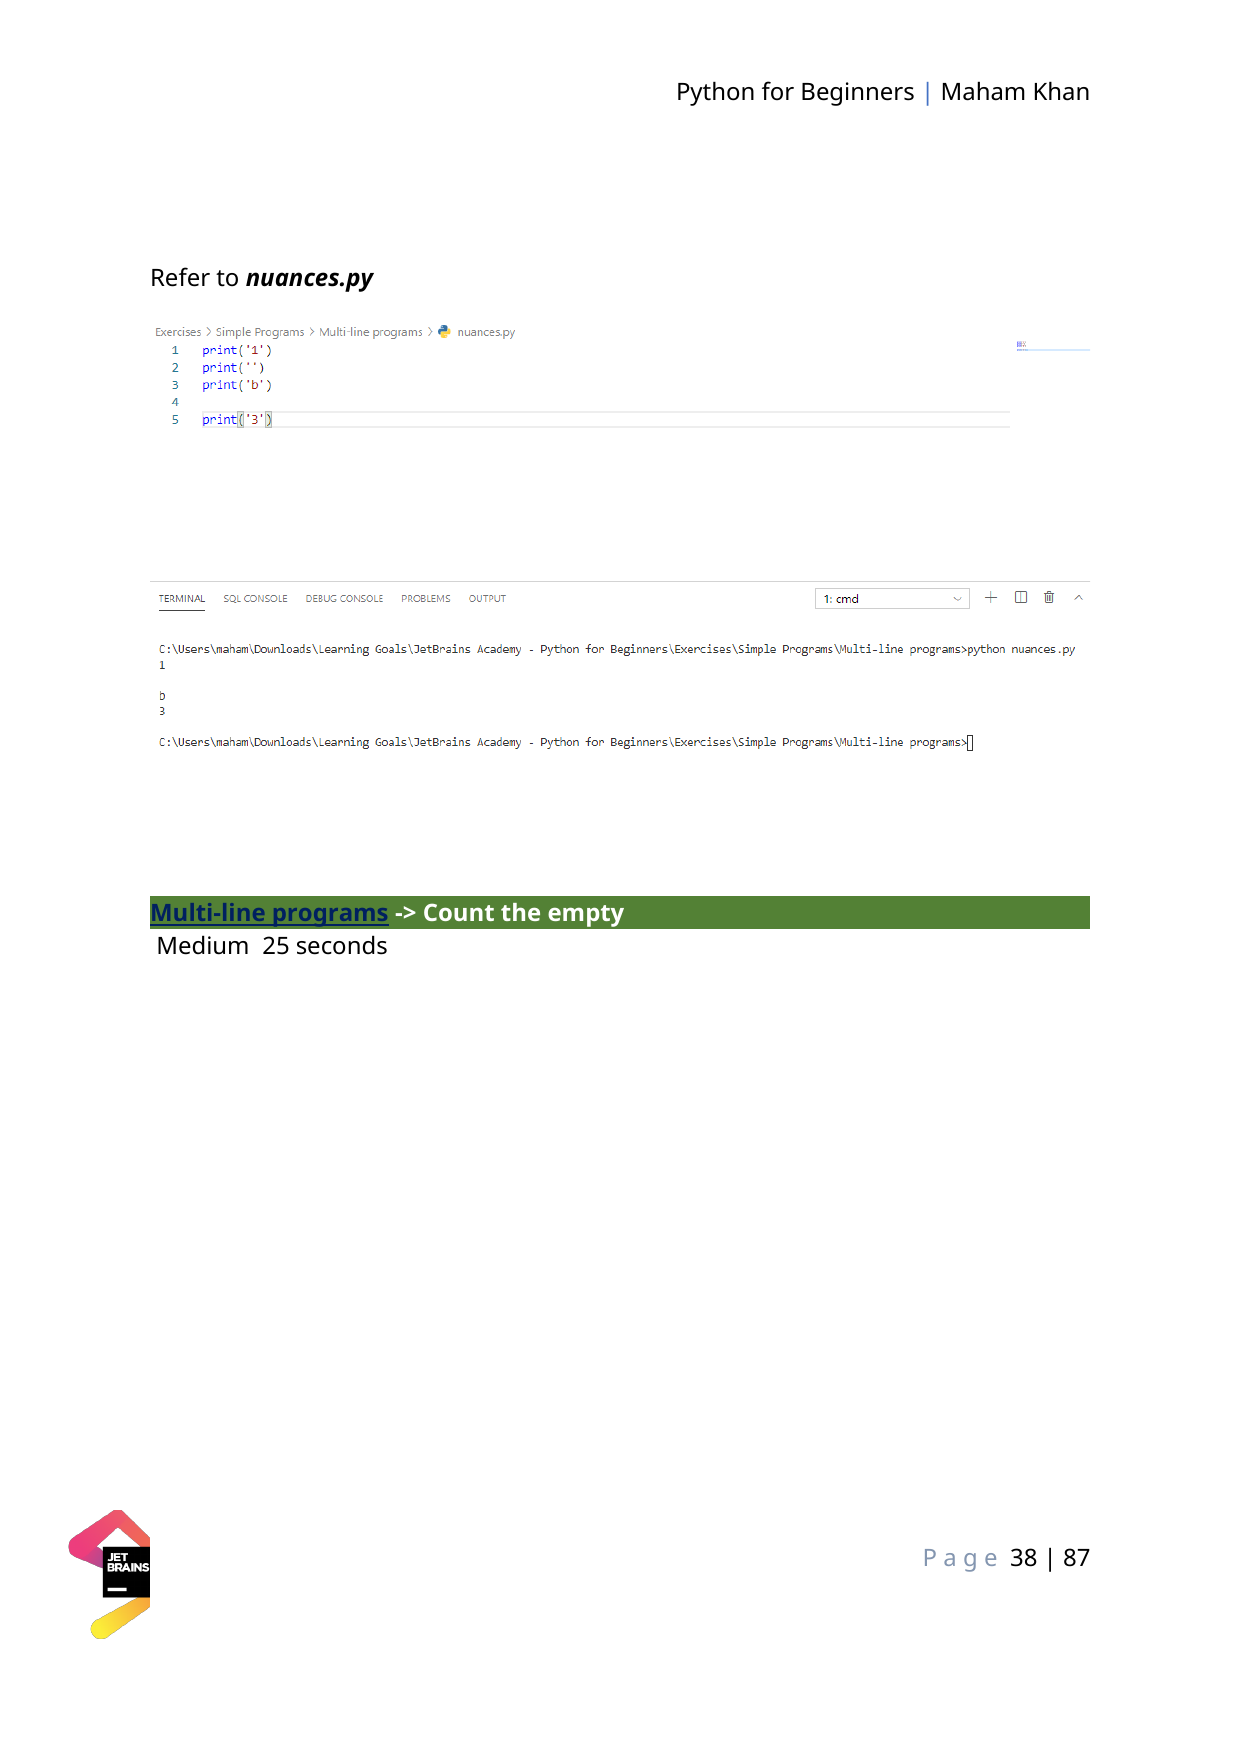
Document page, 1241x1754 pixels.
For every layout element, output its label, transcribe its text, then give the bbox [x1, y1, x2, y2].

picture [63, 1510, 193, 1639]
text Medium 25 seconds [150, 929, 1090, 961]
picture [150, 322, 1091, 806]
subtitle Multi-line programs -> Count the empty [150, 896, 1090, 929]
text Refer to nuances.py [150, 260, 1090, 293]
